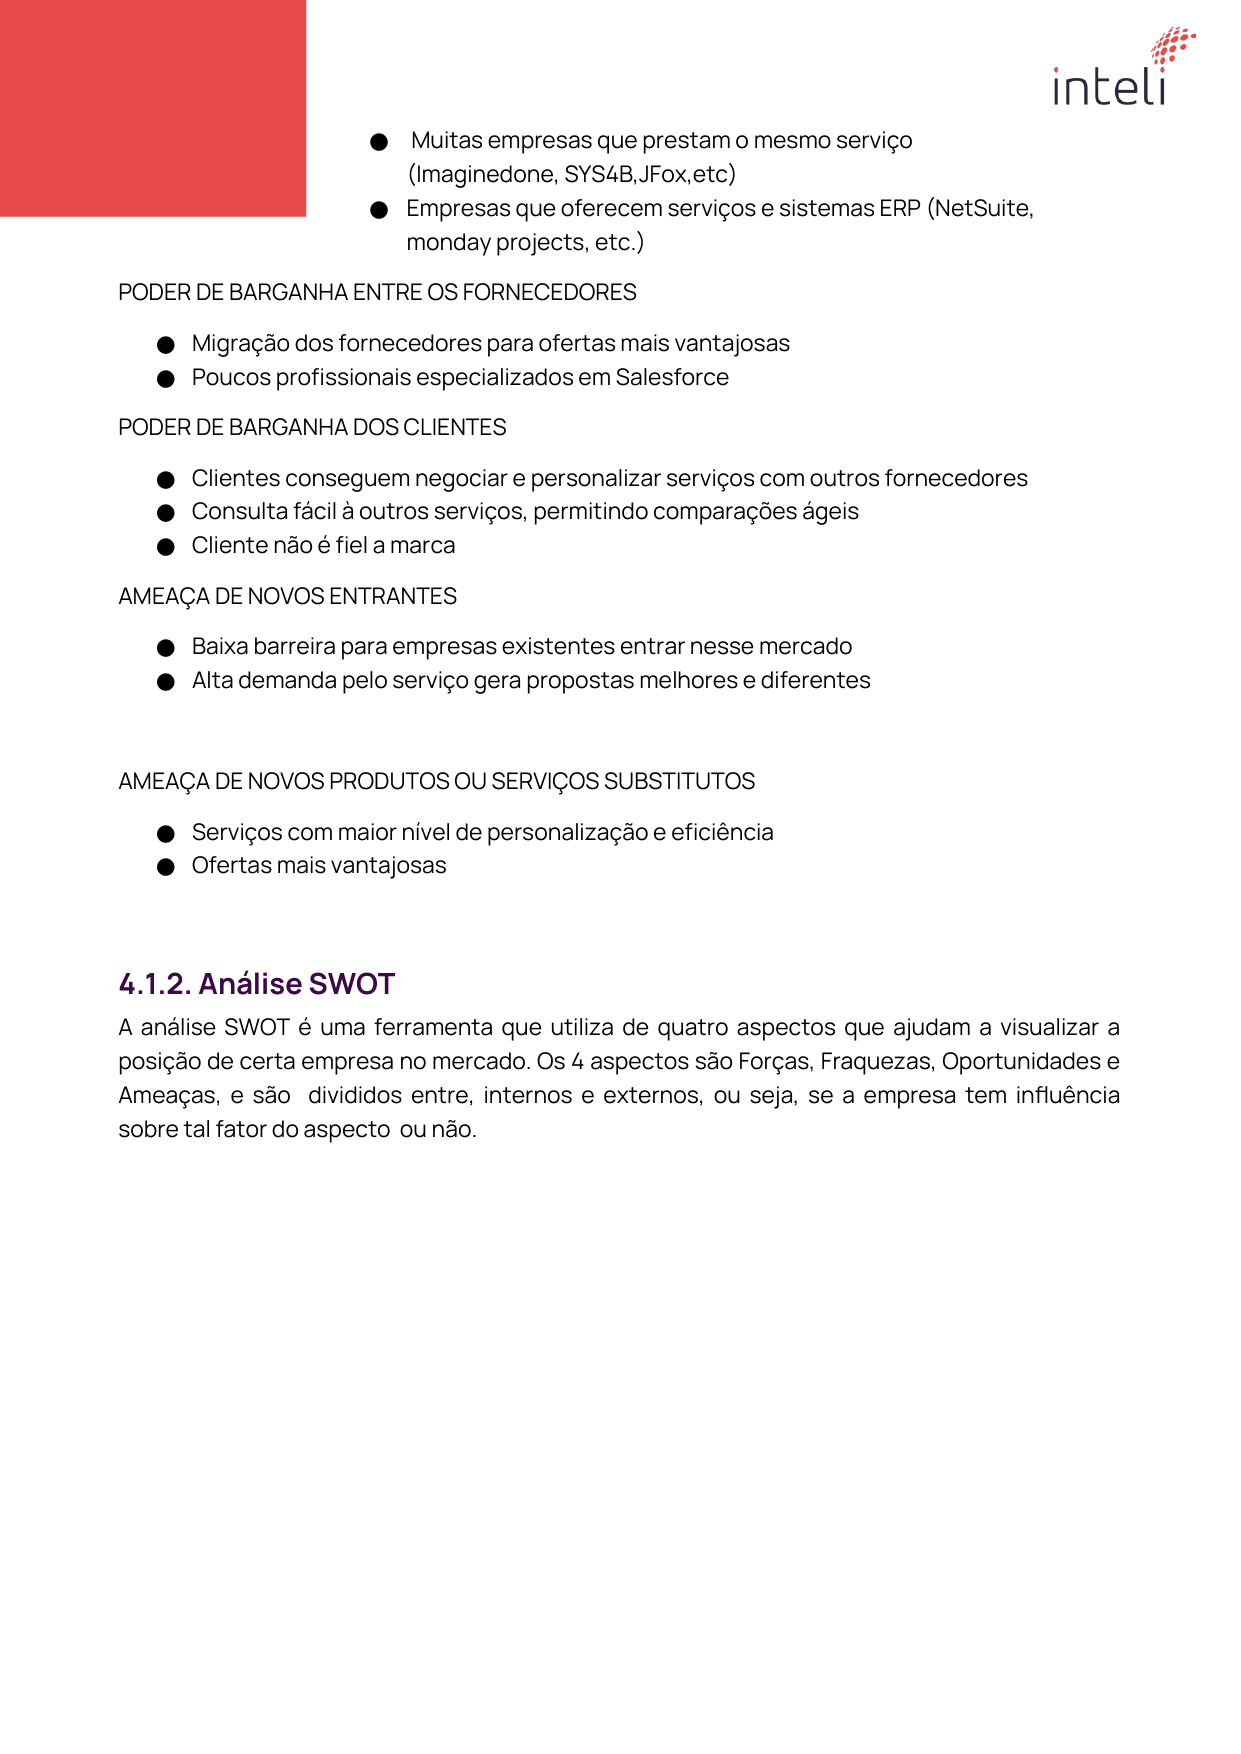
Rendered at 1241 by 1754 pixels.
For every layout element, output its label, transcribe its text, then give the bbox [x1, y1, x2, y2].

text AMEAÇA DE NOVOS ENTRANTES [118, 580, 1122, 611]
picture [0, 0, 307, 217]
picture [1054, 27, 1197, 105]
list Ofertas mais vantajosas [156, 849, 1122, 881]
text A análise SWOT é uma ferramenta que utiliza de quatro aspectos que ajudam a visualizar a posição de certa empresa no mercado. Os 4 aspectos são Forças, Fraquezas, Oportunidades e Ameaças, e são divididos entre, internos e externos, ou seja, se a empresa tem influência sobre tal fator do aspecto ou não. [118, 1011, 1122, 1144]
list Serviços com maior nível de personalização e eficiência [156, 816, 1122, 847]
subtitle 4.1.2. Análise SWOT [118, 963, 1122, 1003]
list Consulta fácil à outros serviços, permitindo comparações ágeis [156, 495, 1122, 527]
list Clientes conseguem negociar e personalizar serviços com outros fornecedores [156, 461, 1122, 493]
list Empresas que oferecem serviços e sistemas ERP (NetSuite, monday projects, etc.) [156, 192, 1122, 257]
list Muitas empresas que prestam o mesmo serviço (Imaginedone, SYS4B,JFox,etc) [156, 124, 1122, 189]
list Alta demanda pelo serviço gera propostas melhores e diferentes [156, 664, 1122, 695]
text PODER DE BARGANHA ENTRE OS FORNECEDORES [118, 276, 1122, 307]
list Baixa barreira para empresas existentes entrar nesse mercado [156, 630, 1122, 662]
list Cliente não é fiel a marca [156, 529, 1122, 561]
text AMEAÇA DE NOVOS PRODUTOS OU SERVIÇOS SUBSTITUTOS [118, 765, 1122, 796]
list Poucos profissionais especializados em Salesforce [156, 360, 1122, 392]
text PODER DE BARGANHA DOS CLIENTES [118, 411, 1122, 442]
list Migração dos fornecedores para ofertas mais vantajosas [156, 327, 1122, 358]
